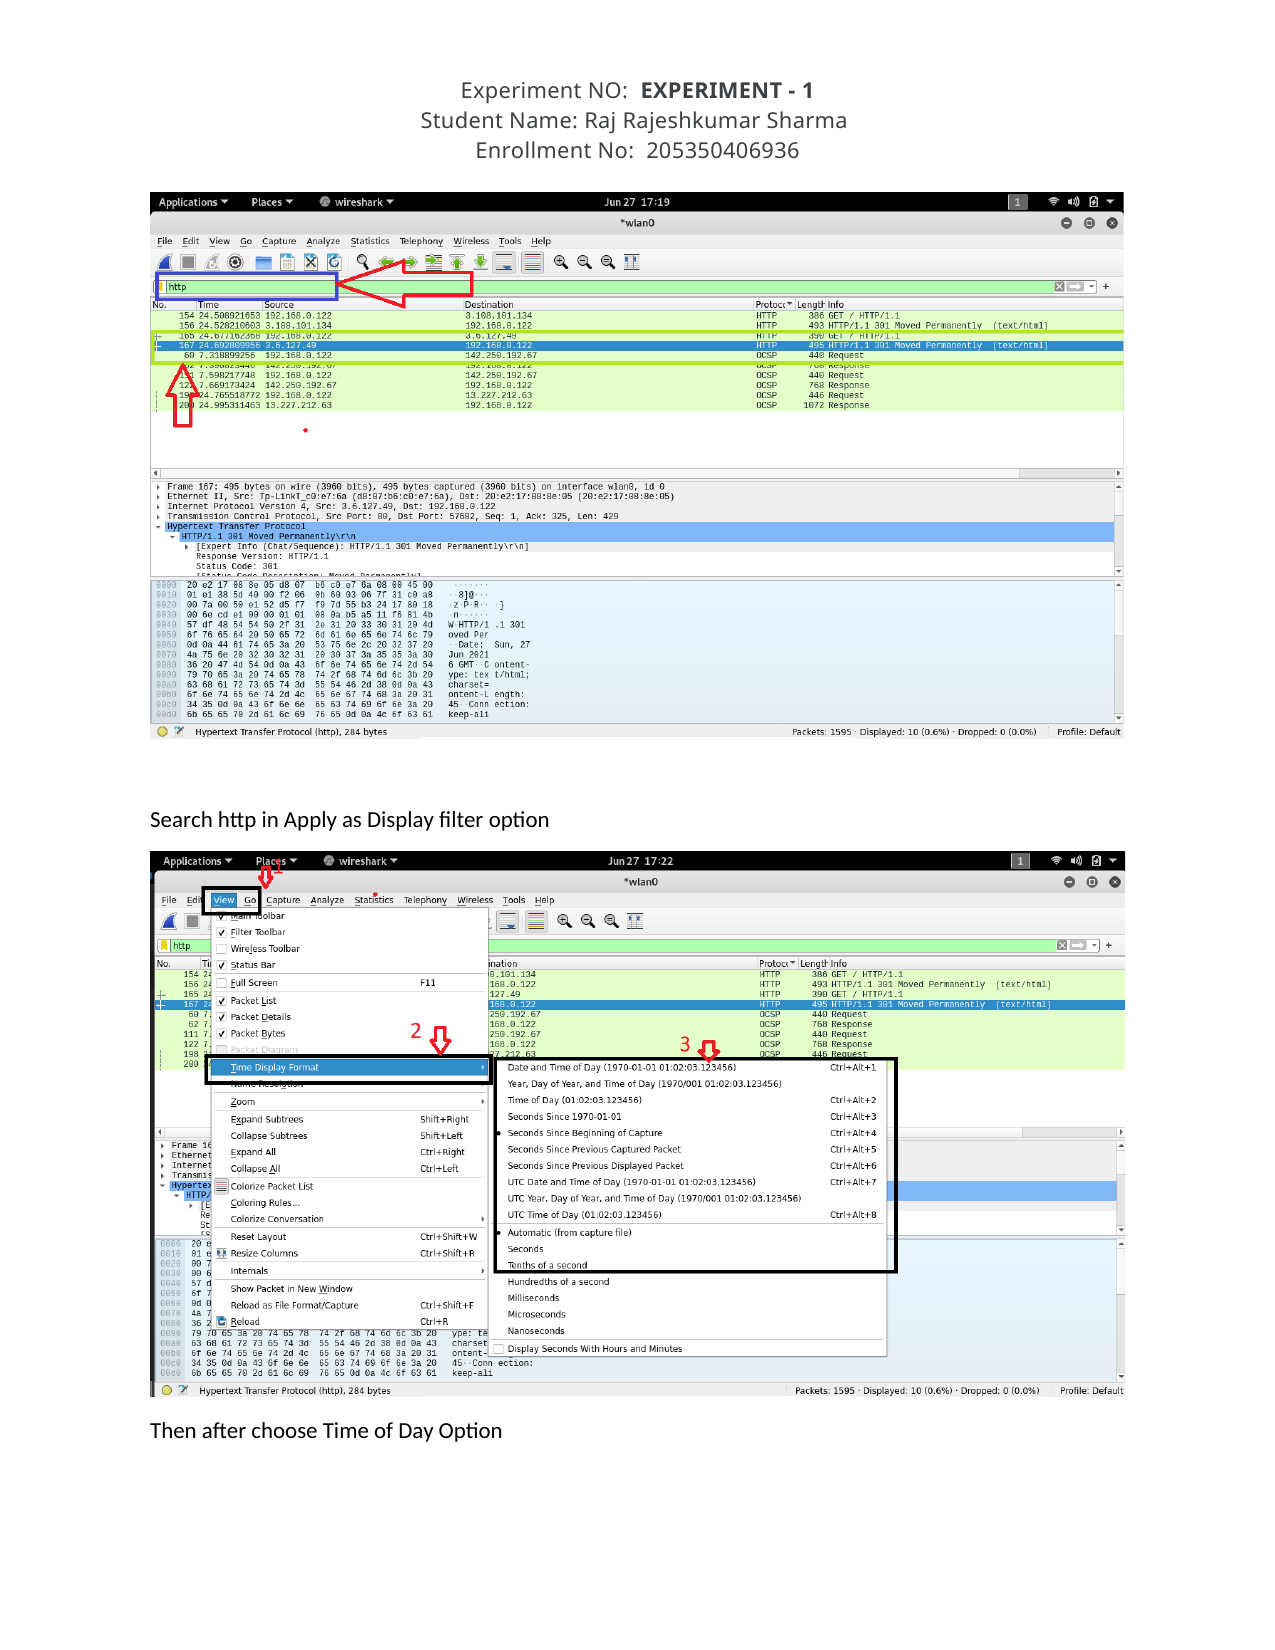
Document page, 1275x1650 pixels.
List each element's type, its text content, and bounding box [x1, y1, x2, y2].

picture [150, 851, 1125, 1397]
text Search http in Apply as Display filter option [150, 805, 1125, 833]
picture [150, 192, 1124, 739]
text Then after choose Time of Day Option [150, 1416, 1125, 1444]
